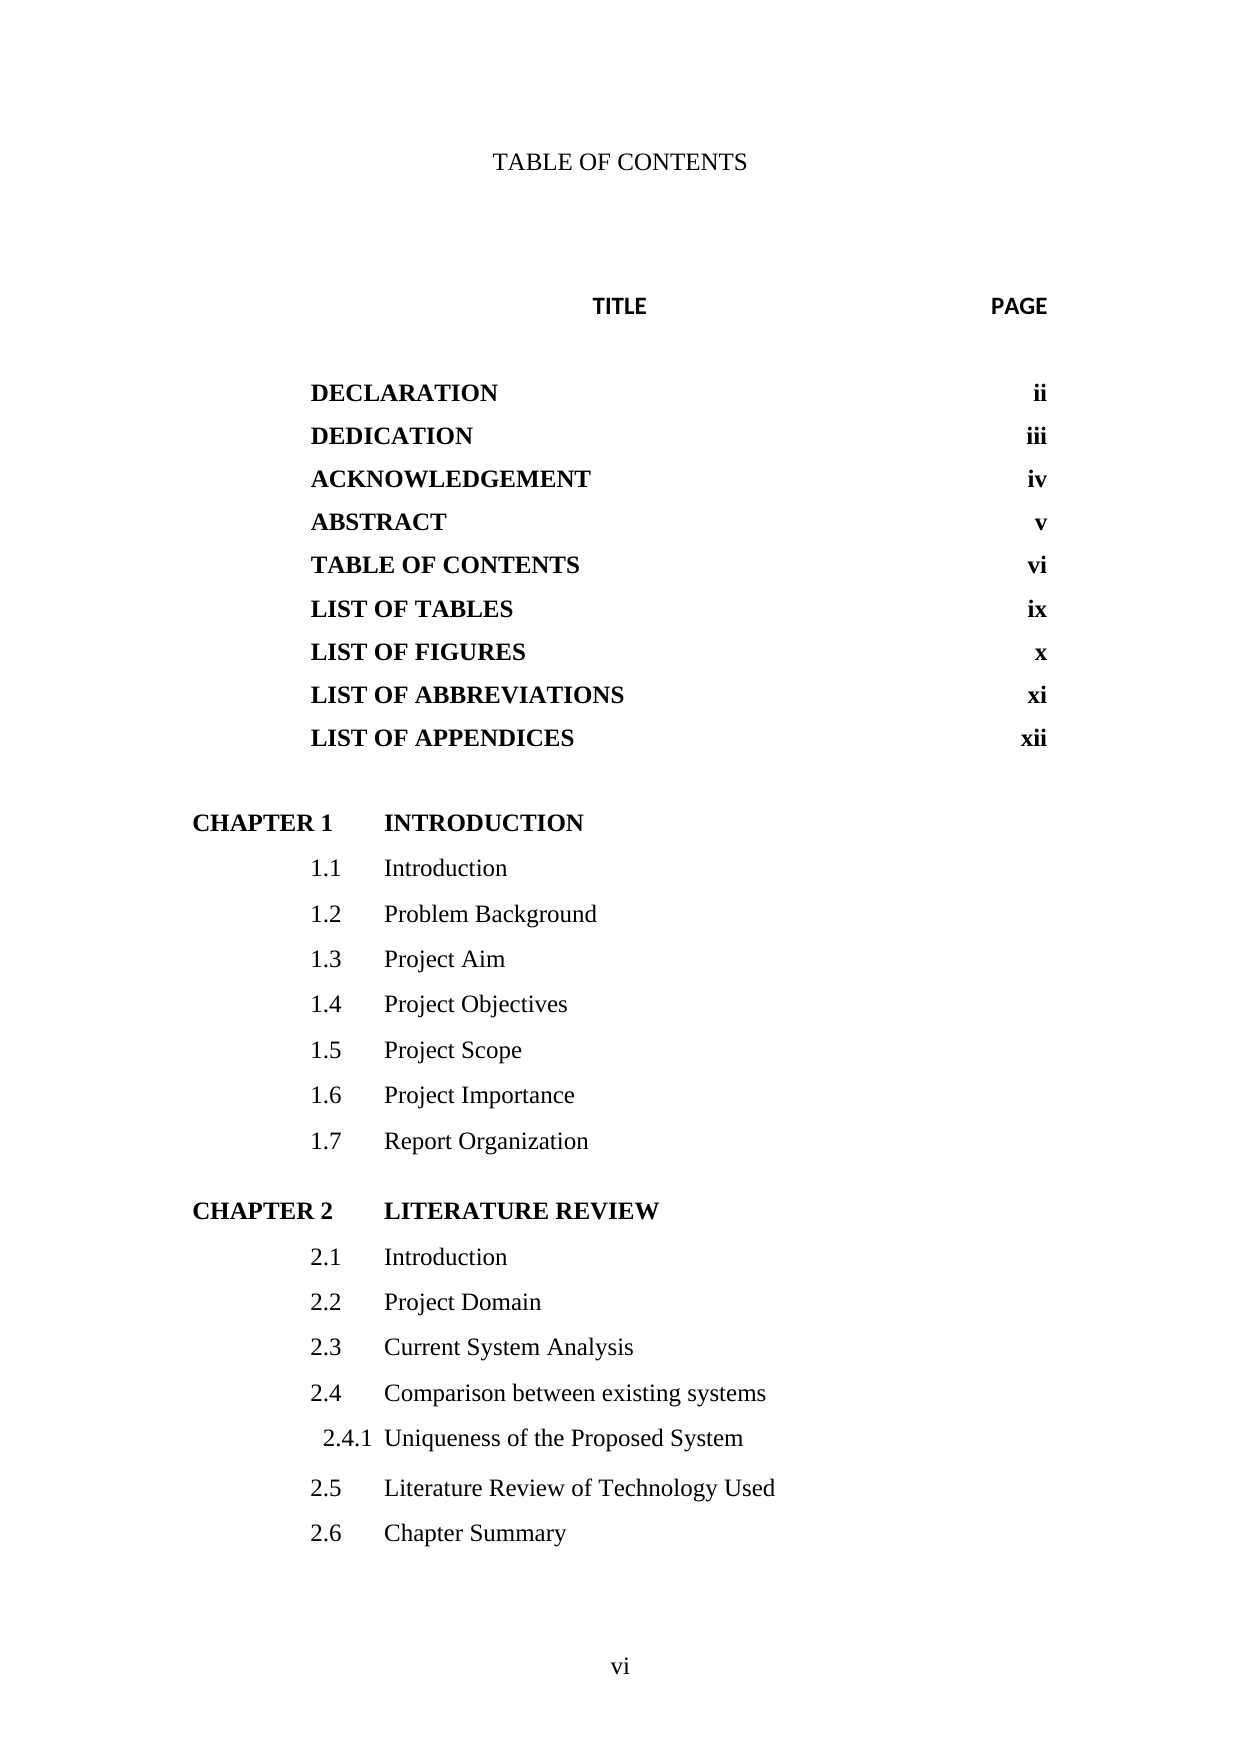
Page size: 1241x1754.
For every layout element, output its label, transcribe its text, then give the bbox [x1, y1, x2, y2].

text 2.1 Introduction 7 [310, 1242, 930, 1270]
text DECLARATION ii [311, 378, 1048, 407]
text 2.3 Current System Analysis 8 [310, 1332, 930, 1361]
text 1.7 Report Organization 6 [310, 1126, 930, 1154]
text 1.5 Project Scope 5 [310, 1035, 930, 1064]
text CHAPTER 2 LITERATURE REVIEW 7 [192, 1196, 930, 1225]
text 1.3 Project Aim 4 [310, 944, 930, 973]
text DEDICATION iii [311, 421, 1048, 450]
text LIST OF TABLES ix [311, 594, 1048, 622]
text 1.1 Introduction 1 [310, 853, 930, 882]
text 2.4 Comparison between existing systems 8 [310, 1378, 930, 1407]
text 1.2 Problem Background 2 [310, 899, 930, 927]
text LIST OF FIGURES x [311, 637, 1048, 666]
text 2.2 Project Domain 7 [310, 1287, 930, 1316]
text ABSTRACT v [311, 507, 1048, 536]
text 1.6 Project Importance 5 [310, 1080, 930, 1109]
text LIST OF APPENDICES xii [311, 723, 1048, 752]
text TABLE OF CONTENTS vi [311, 551, 1048, 579]
text ACKNOWLEDGEMENT iv [311, 464, 1048, 493]
text CHAPTER 1 INTRODUCTION 1 [192, 808, 930, 837]
text 2.6 Chapter Summary 12 [310, 1518, 930, 1547]
text 1.4 Project Objectives 4 [310, 989, 930, 1018]
text LIST OF ABBREVIATIONS xi [311, 680, 1048, 709]
text 2.4.1 Uniqueness of the Proposed System 11 [310, 1423, 930, 1452]
text 2.5 Literature Review of Technology Used 11 [310, 1473, 930, 1502]
